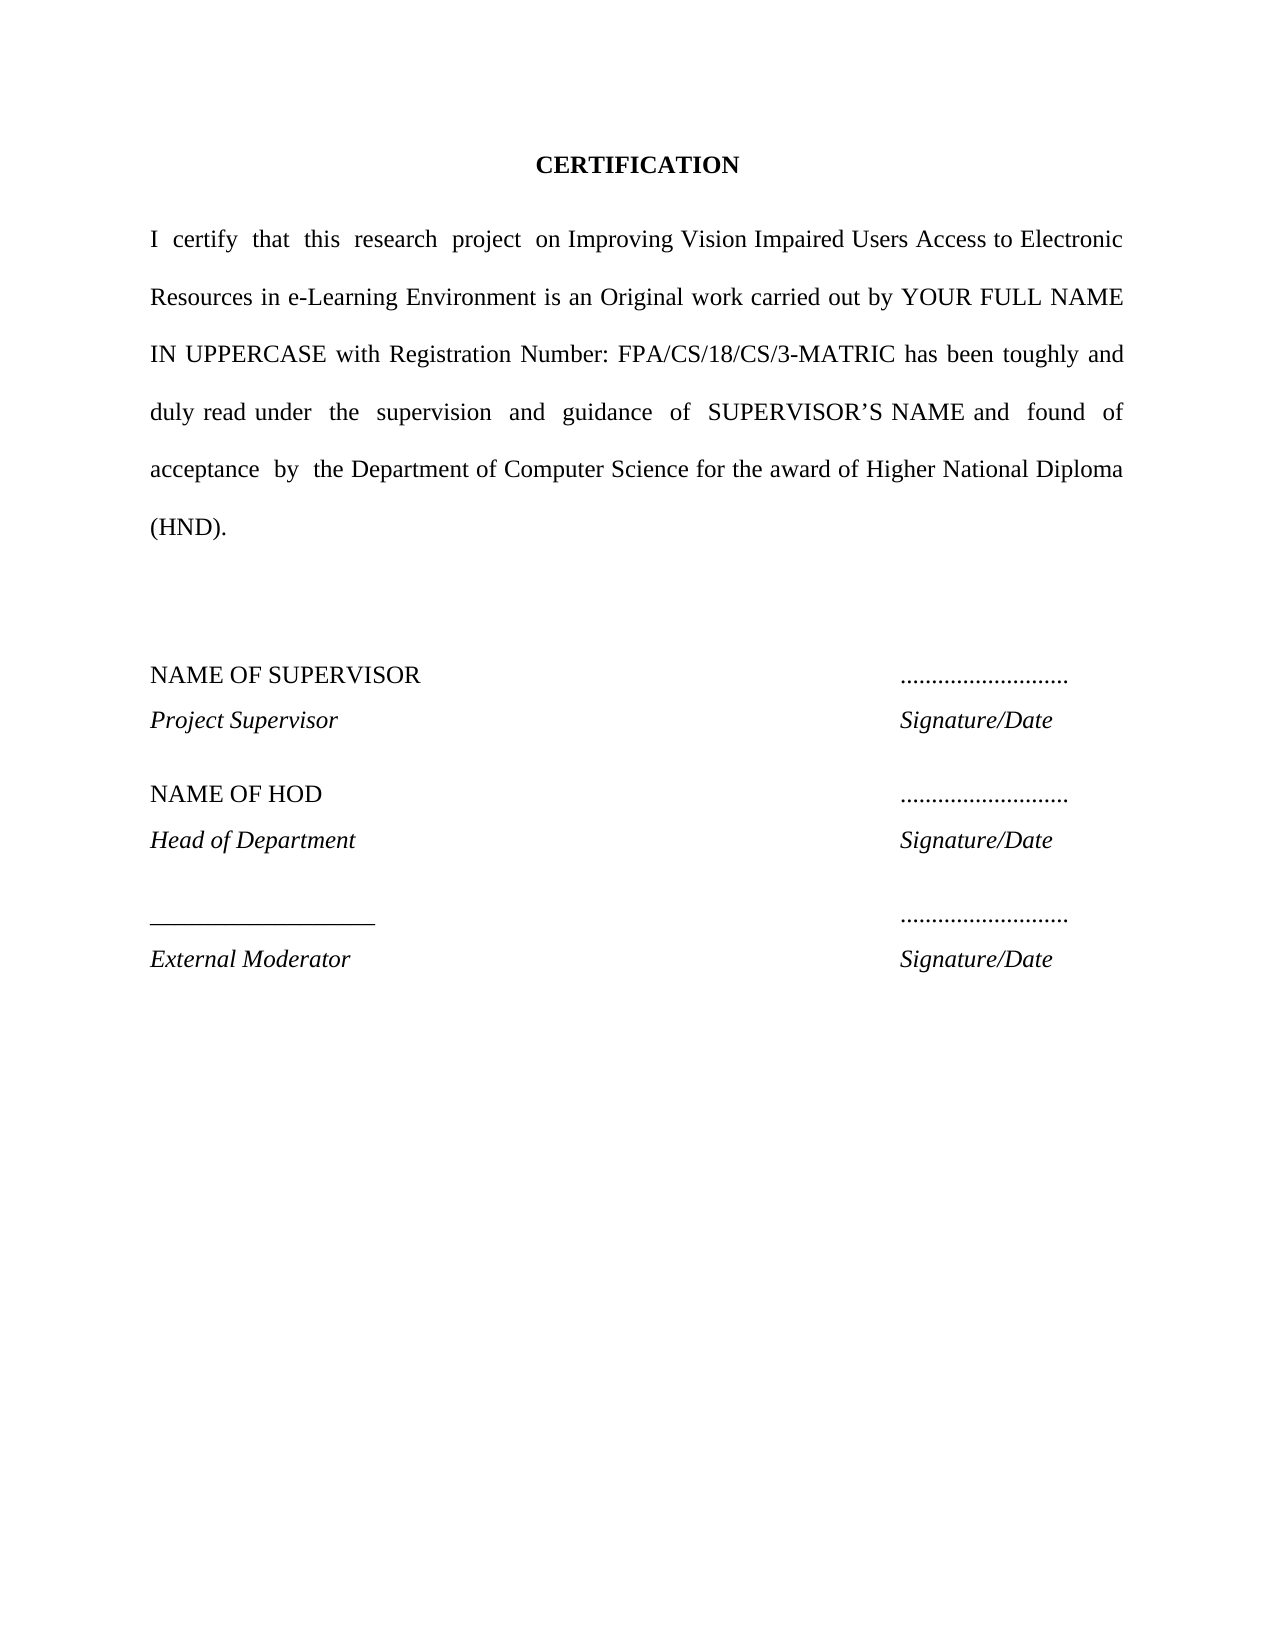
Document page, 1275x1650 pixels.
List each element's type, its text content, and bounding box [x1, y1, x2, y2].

text Project Supervisor Signature/Date [150, 705, 1125, 734]
text I certify that this research project on Improving Vision Impaired Users Access to Electronic Resources in e-Learning Environment is an Original work carried out by YOUR FULL NAME IN UPPERCASE with Registration Number: FPA/CS/18/CS/3-MATRIC has been toughly and duly read under the supervision and guidance of SUPERVISOR’S NAME and found of acceptance by the Department of Computer Science for the award of Higher National Diploma (HND). [150, 224, 1125, 540]
subtitle CERTIFICATION [150, 150, 1125, 179]
text External Moderator Signature/Date [150, 944, 1125, 973]
text __________________ ........................... [150, 899, 1125, 928]
text Head of Department Signature/Date [150, 825, 1125, 854]
text NAME OF HOD ........................... [150, 779, 1125, 808]
text NAME OF SUPERVISOR ........................... [150, 660, 1125, 689]
